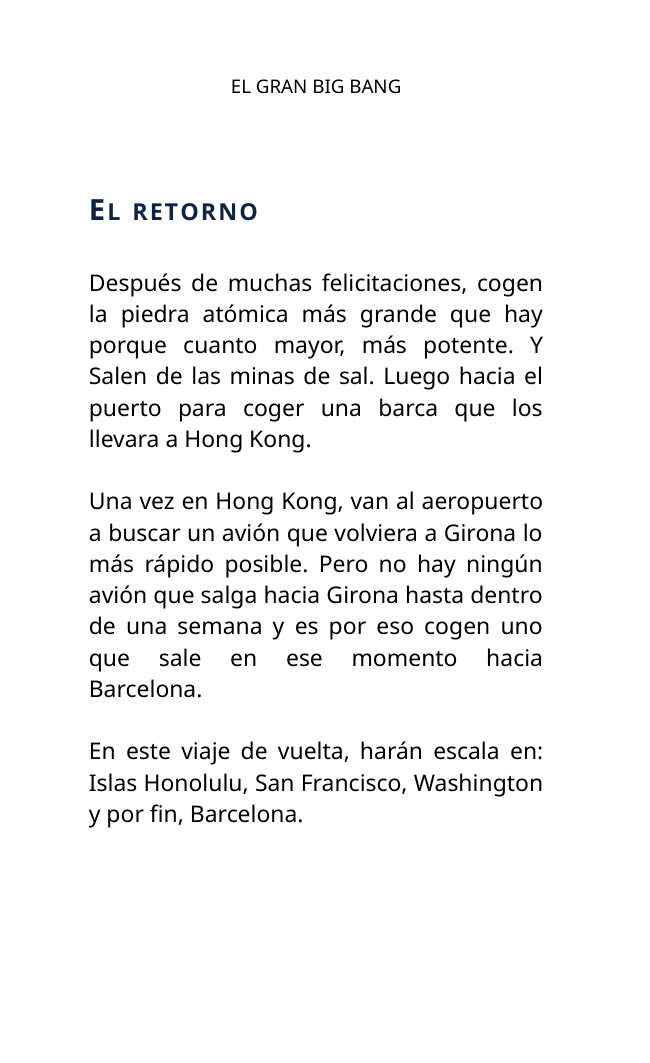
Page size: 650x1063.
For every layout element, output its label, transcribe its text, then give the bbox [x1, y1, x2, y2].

text Después de muchas felicitaciones, cogen la piedra atómica más grande que hay porque cuanto mayor, más potente. Y Salen de las minas de sal. Luego hacia el puerto para coger una barca que los llevara a Hong Kong. [89, 267, 543, 454]
subtitle El retorno [89, 189, 543, 229]
text Una vez en Hong Kong, van al aeropuerto a buscar un avión que volviera a Girona lo más rápido posible. Pero no hay ningún avión que salga hacia Girona hasta dentro de una semana y es por eso cogen uno que sale en ese momento hacia Barcelona. [89, 485, 543, 704]
text En este viaje de vuelta, harán escala en: Islas Honolulu, San Francisco, Washington y por fin, Barcelona. [89, 735, 543, 829]
